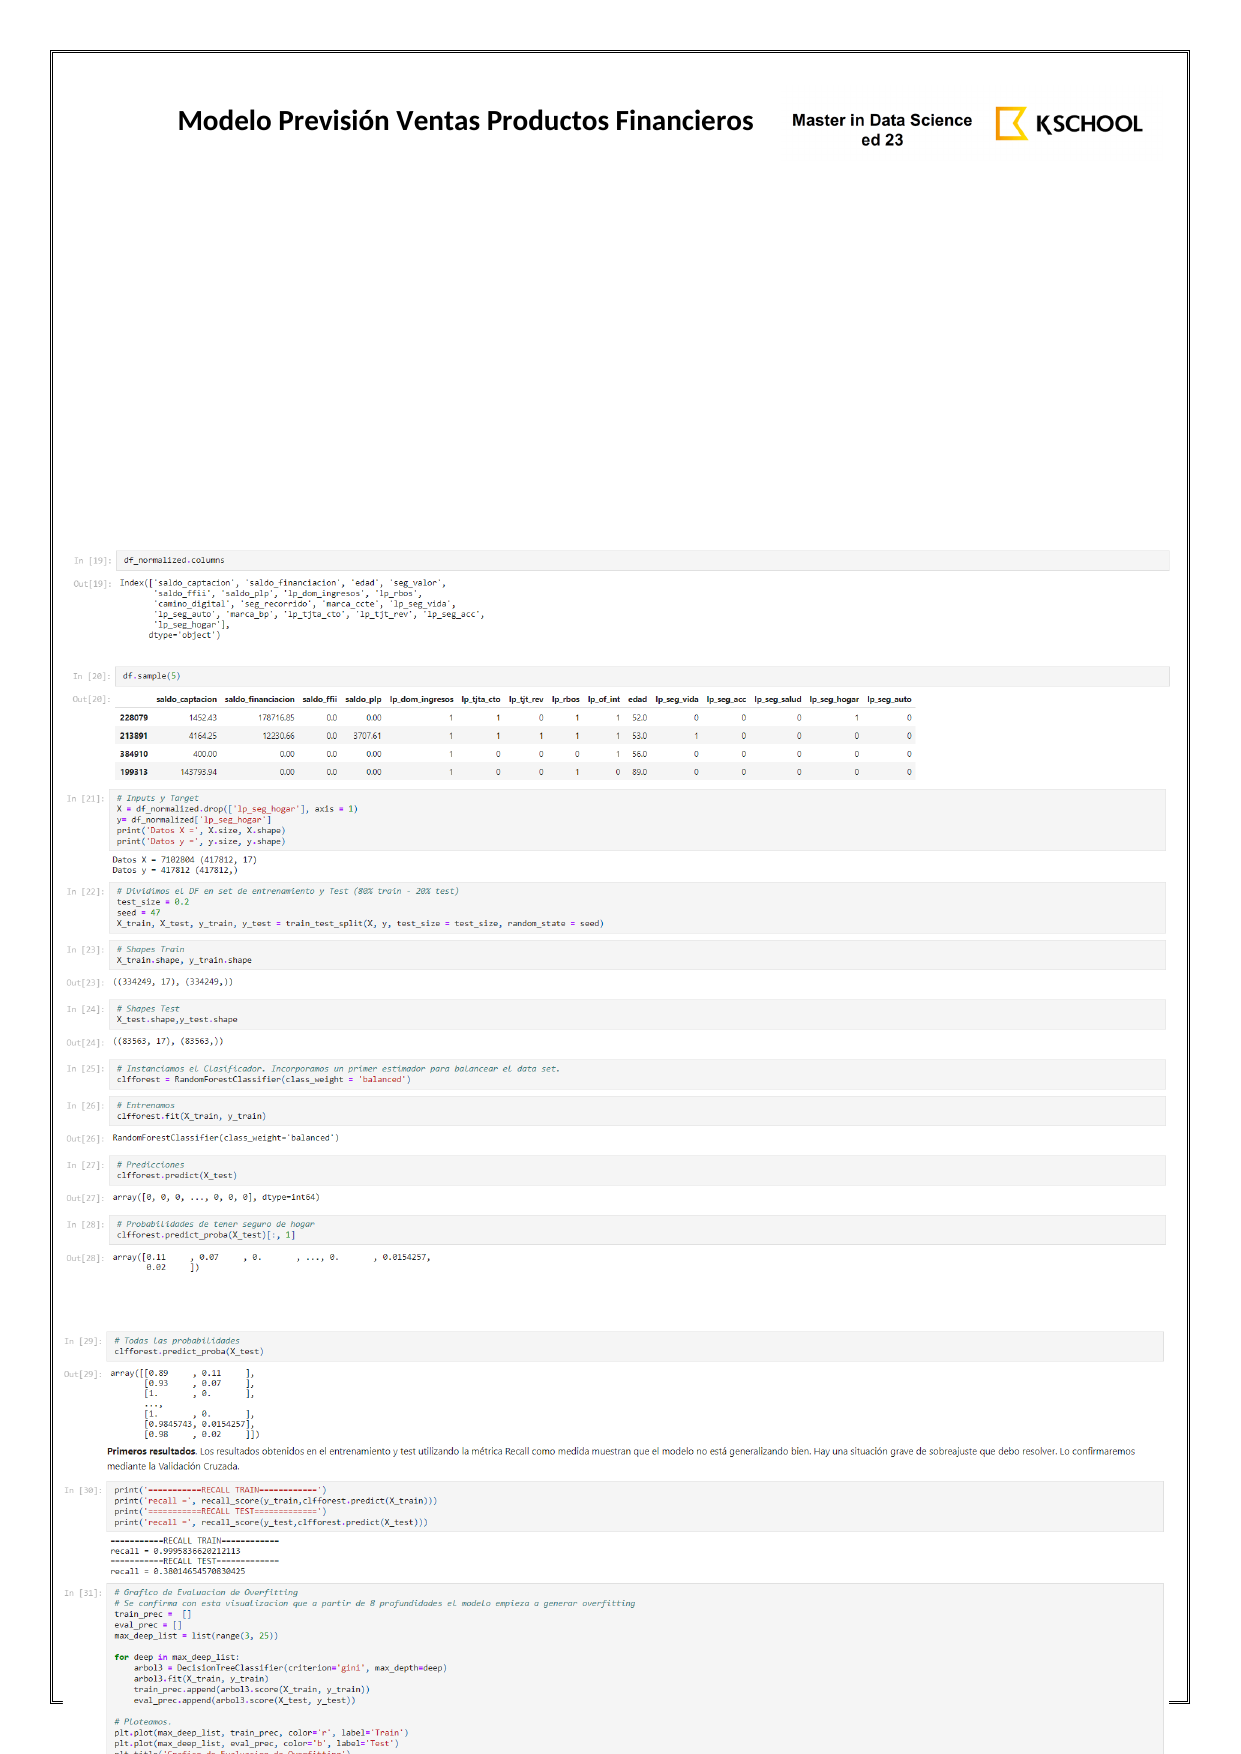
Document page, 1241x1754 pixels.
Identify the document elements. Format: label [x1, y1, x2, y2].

picture [60, 662, 1176, 1278]
picture [62, 1327, 1169, 1754]
picture [65, 546, 1175, 643]
picture [781, 85, 1163, 161]
